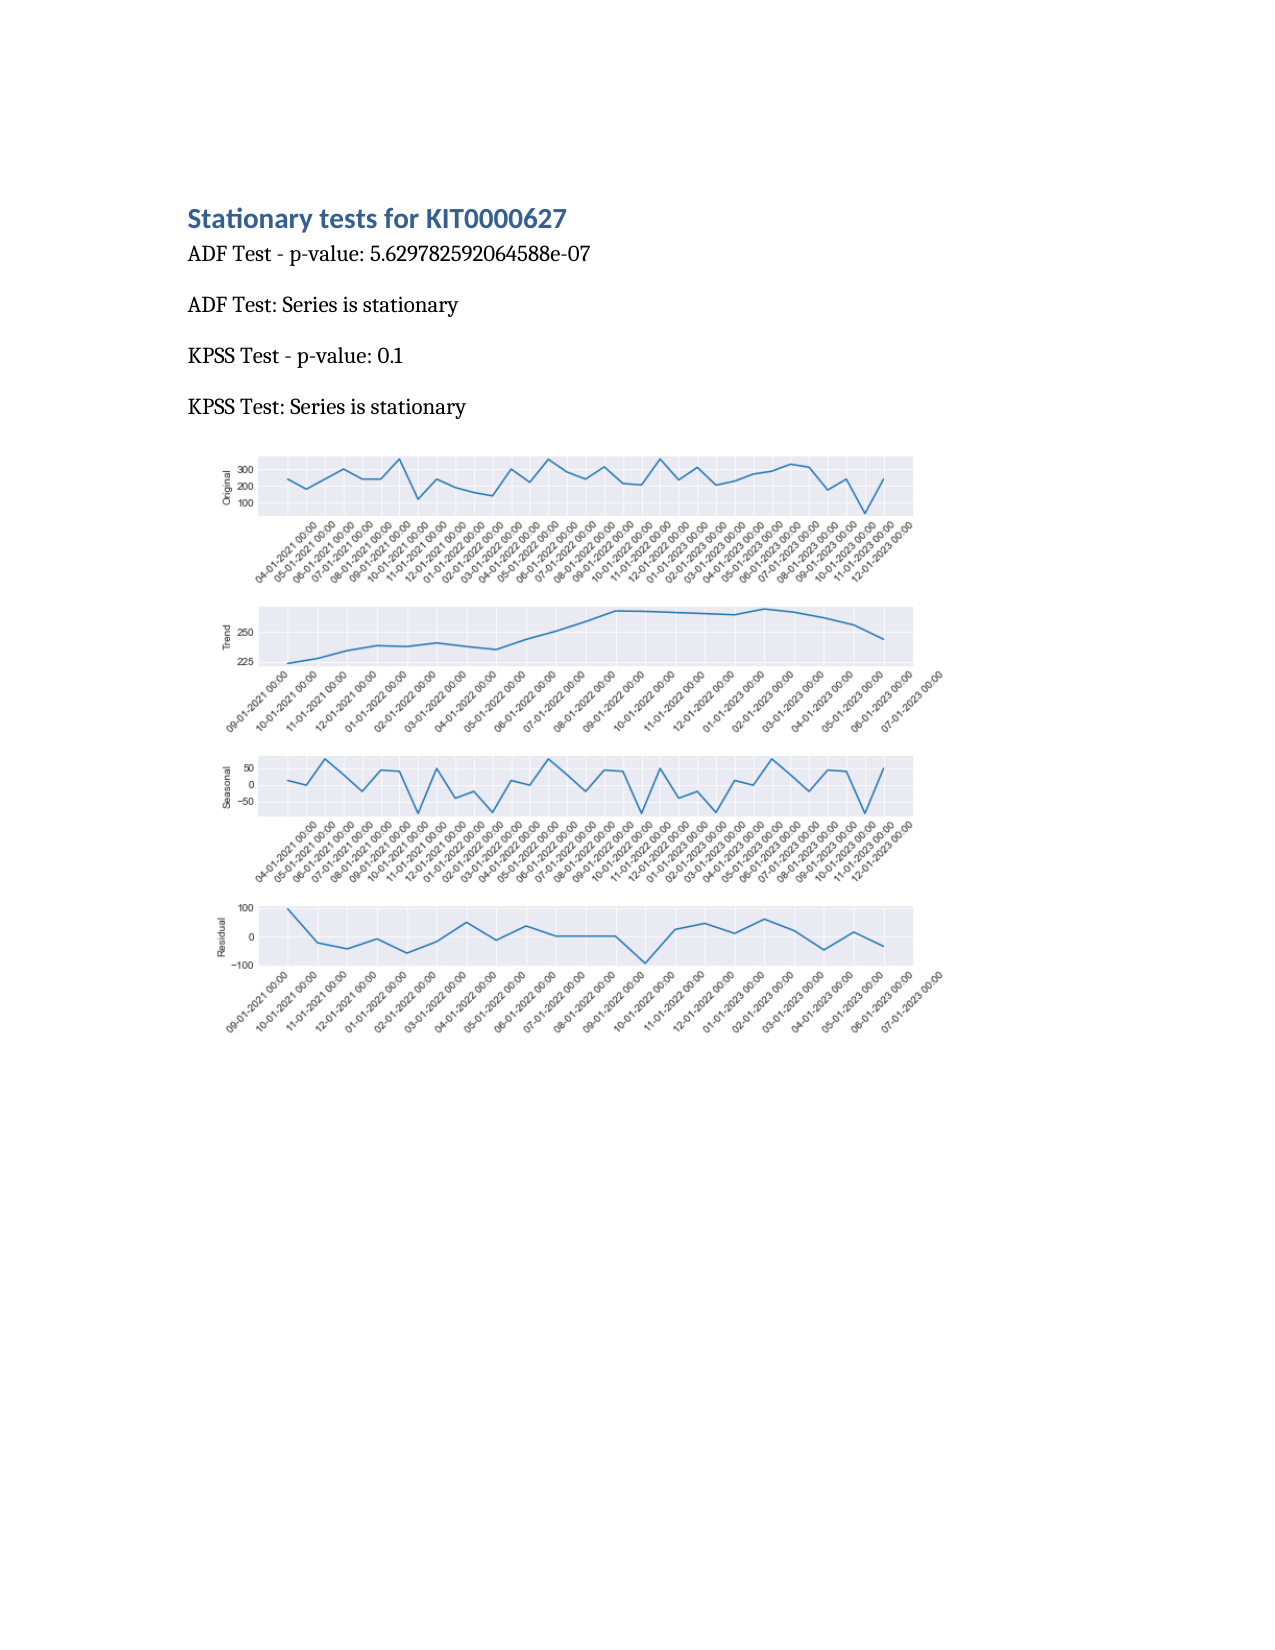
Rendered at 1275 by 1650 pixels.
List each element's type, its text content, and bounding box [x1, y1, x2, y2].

text KPSS Test: Series is stationary [187, 394, 1087, 420]
text ADF Test: Series is stationary [187, 292, 1087, 318]
text KPSS Test - p-value: 0.1 [187, 343, 1087, 369]
text ADF Test - p-value: 5.629782592064588e-07 [187, 241, 1087, 267]
picture [206, 445, 957, 1046]
subtitle Stationary tests for KIT0000627 [187, 200, 1087, 236]
